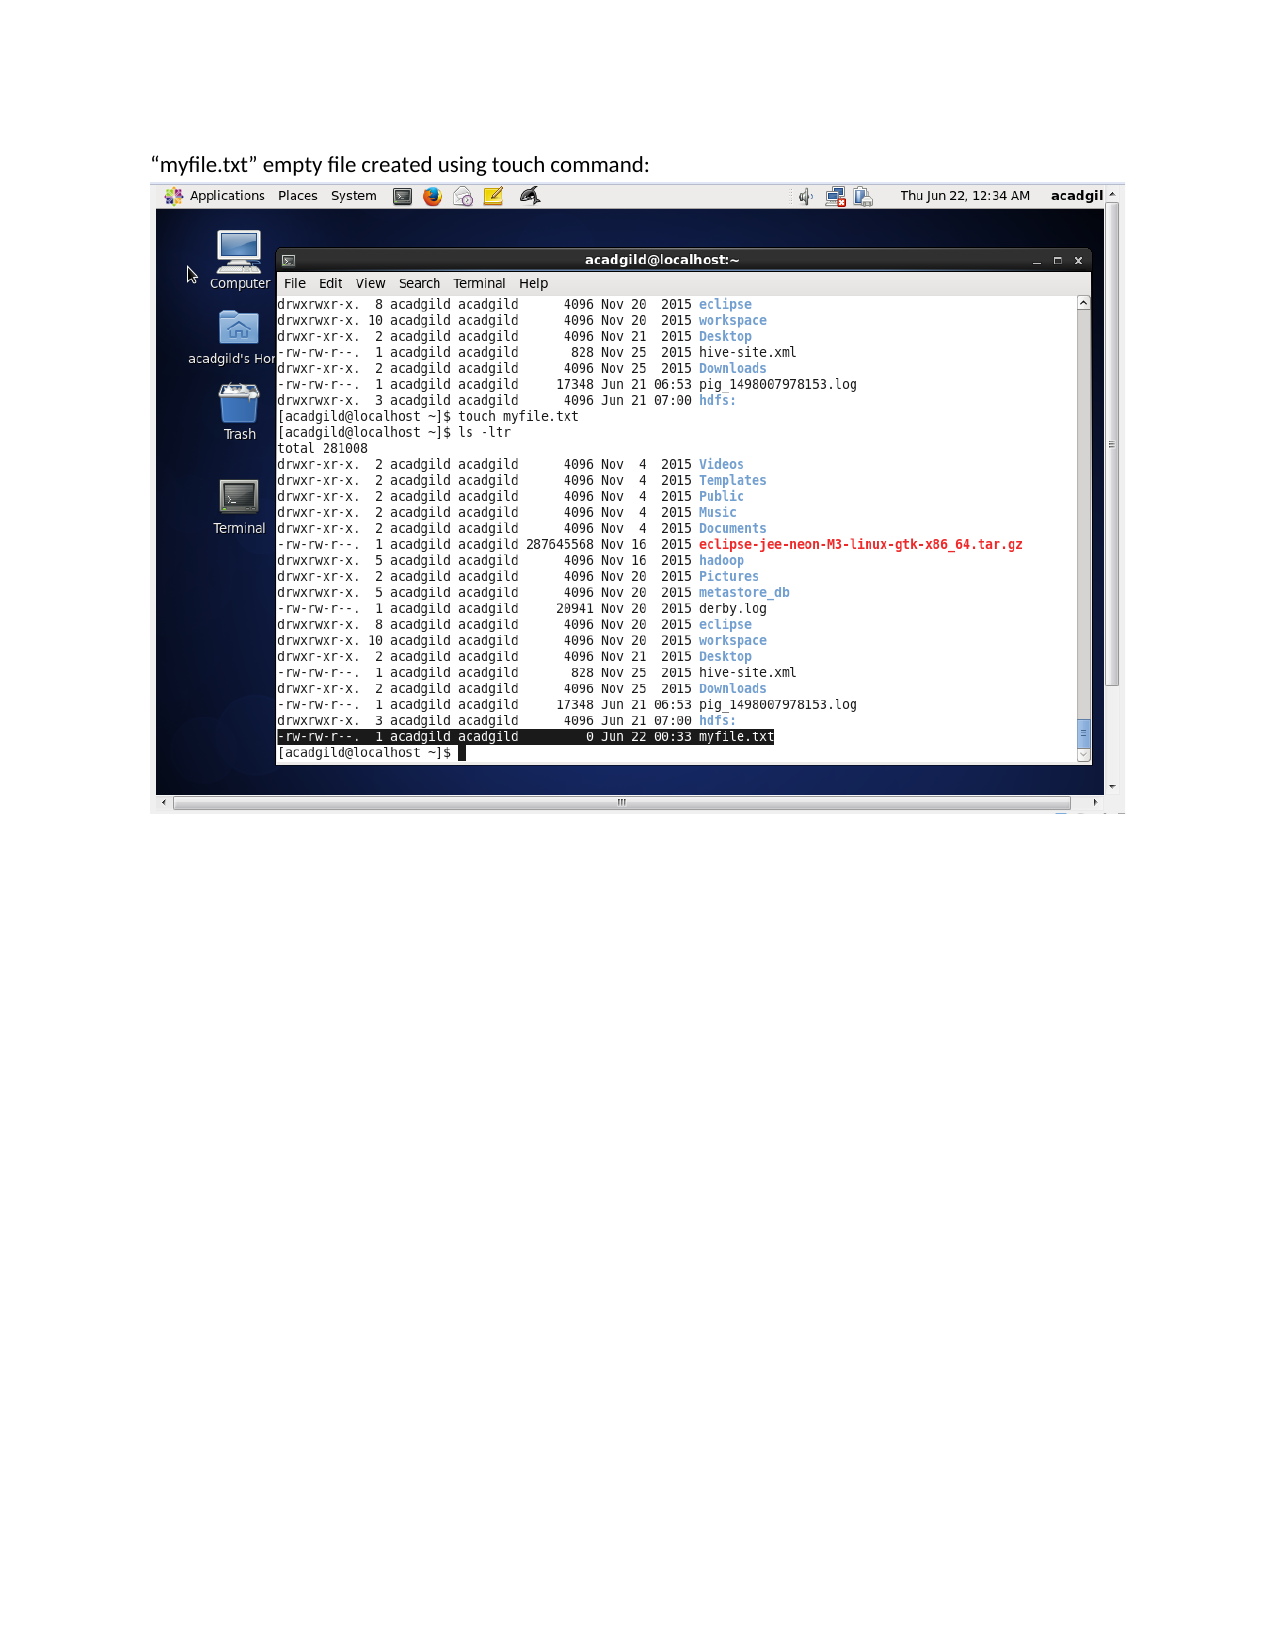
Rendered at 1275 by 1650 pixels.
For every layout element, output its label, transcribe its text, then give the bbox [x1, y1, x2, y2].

picture [150, 182, 1125, 814]
text “myfile.txt” empty file created using touch command: [150, 150, 1125, 178]
